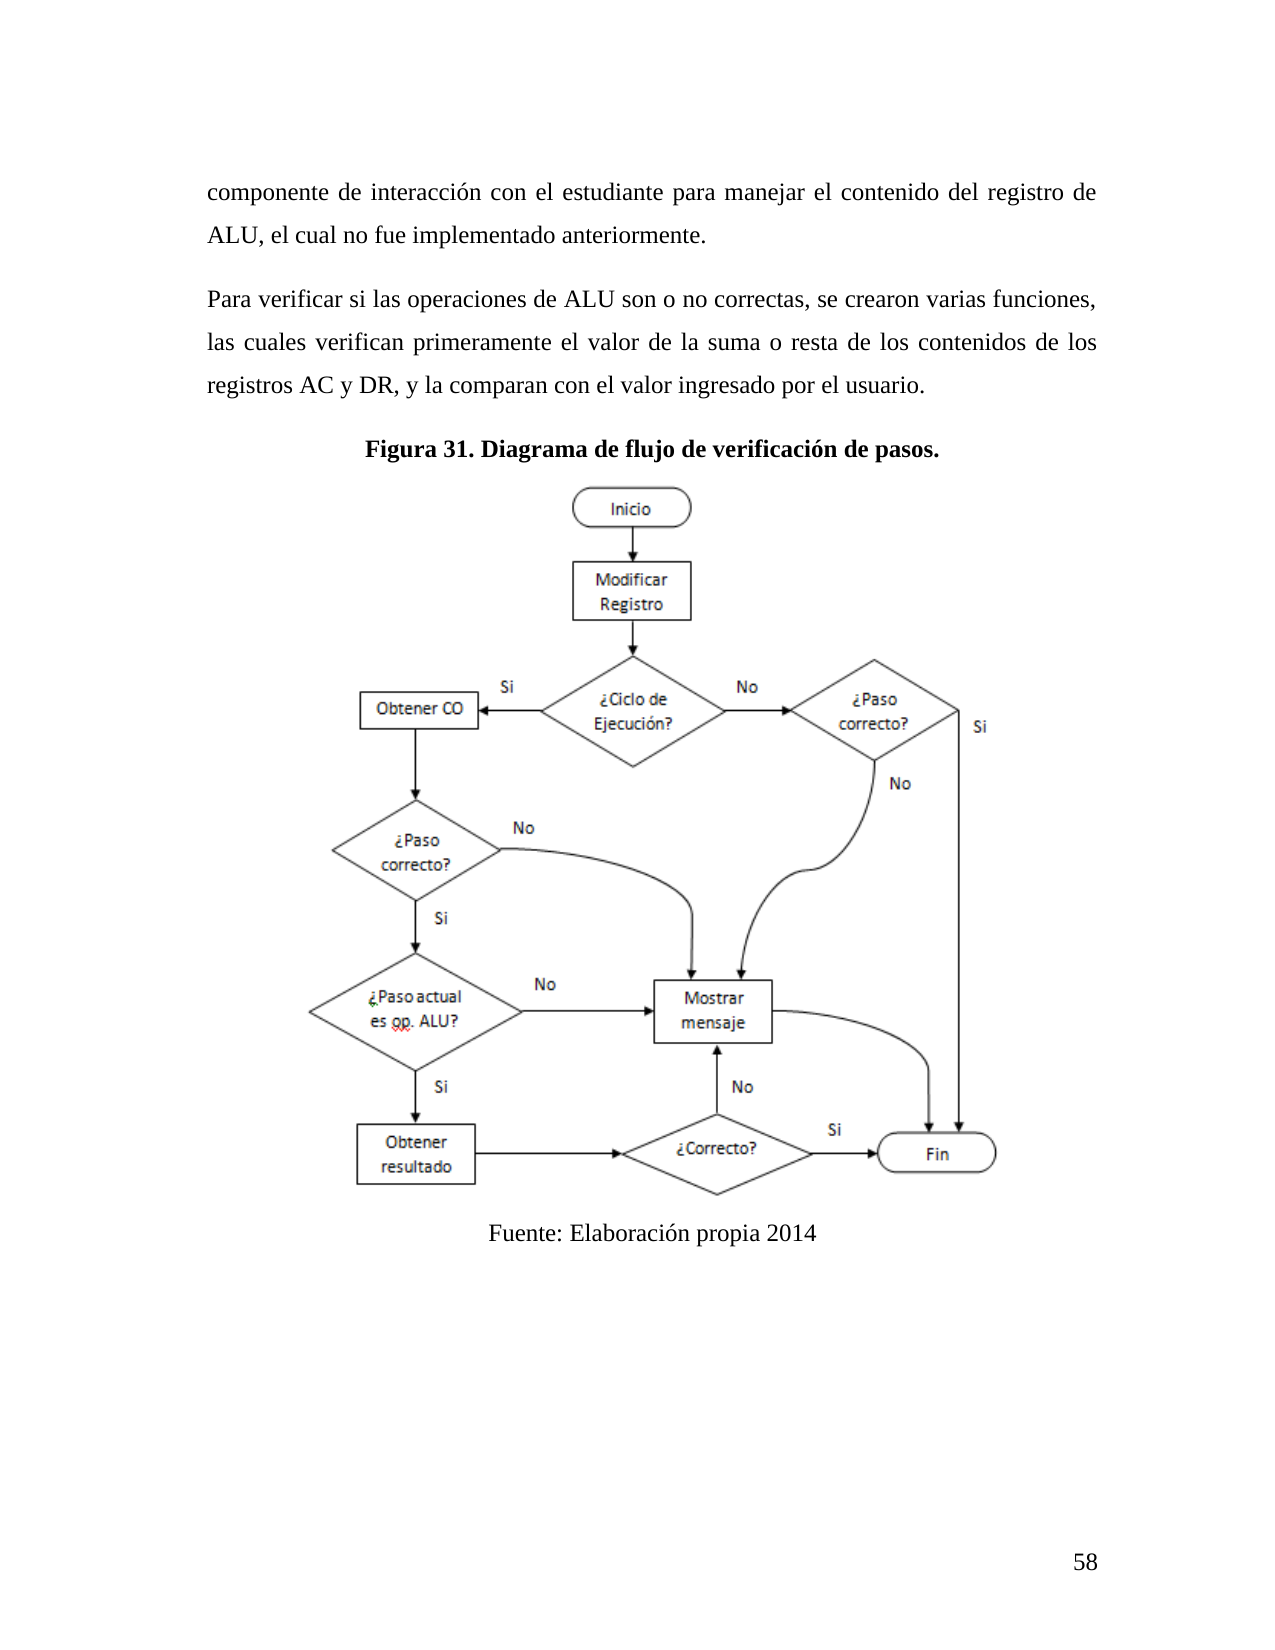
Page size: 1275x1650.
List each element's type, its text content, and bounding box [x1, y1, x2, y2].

text Para verificar si las operaciones de ALU son o no correctas, se crearon varias funciones, las cuales verifican primeramente el valor de la suma o resta de los contenidos de los registros AC y DR, y la comparan con el valor ingresado por el usuario. [207, 284, 1098, 399]
picture [298, 477, 1007, 1205]
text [207, 177, 1098, 249]
text Figura 31. Diagrama de flujo de verificación de pasos. [207, 434, 1098, 463]
text Fuente: Elaboración propia 2014 [207, 1218, 1098, 1247]
